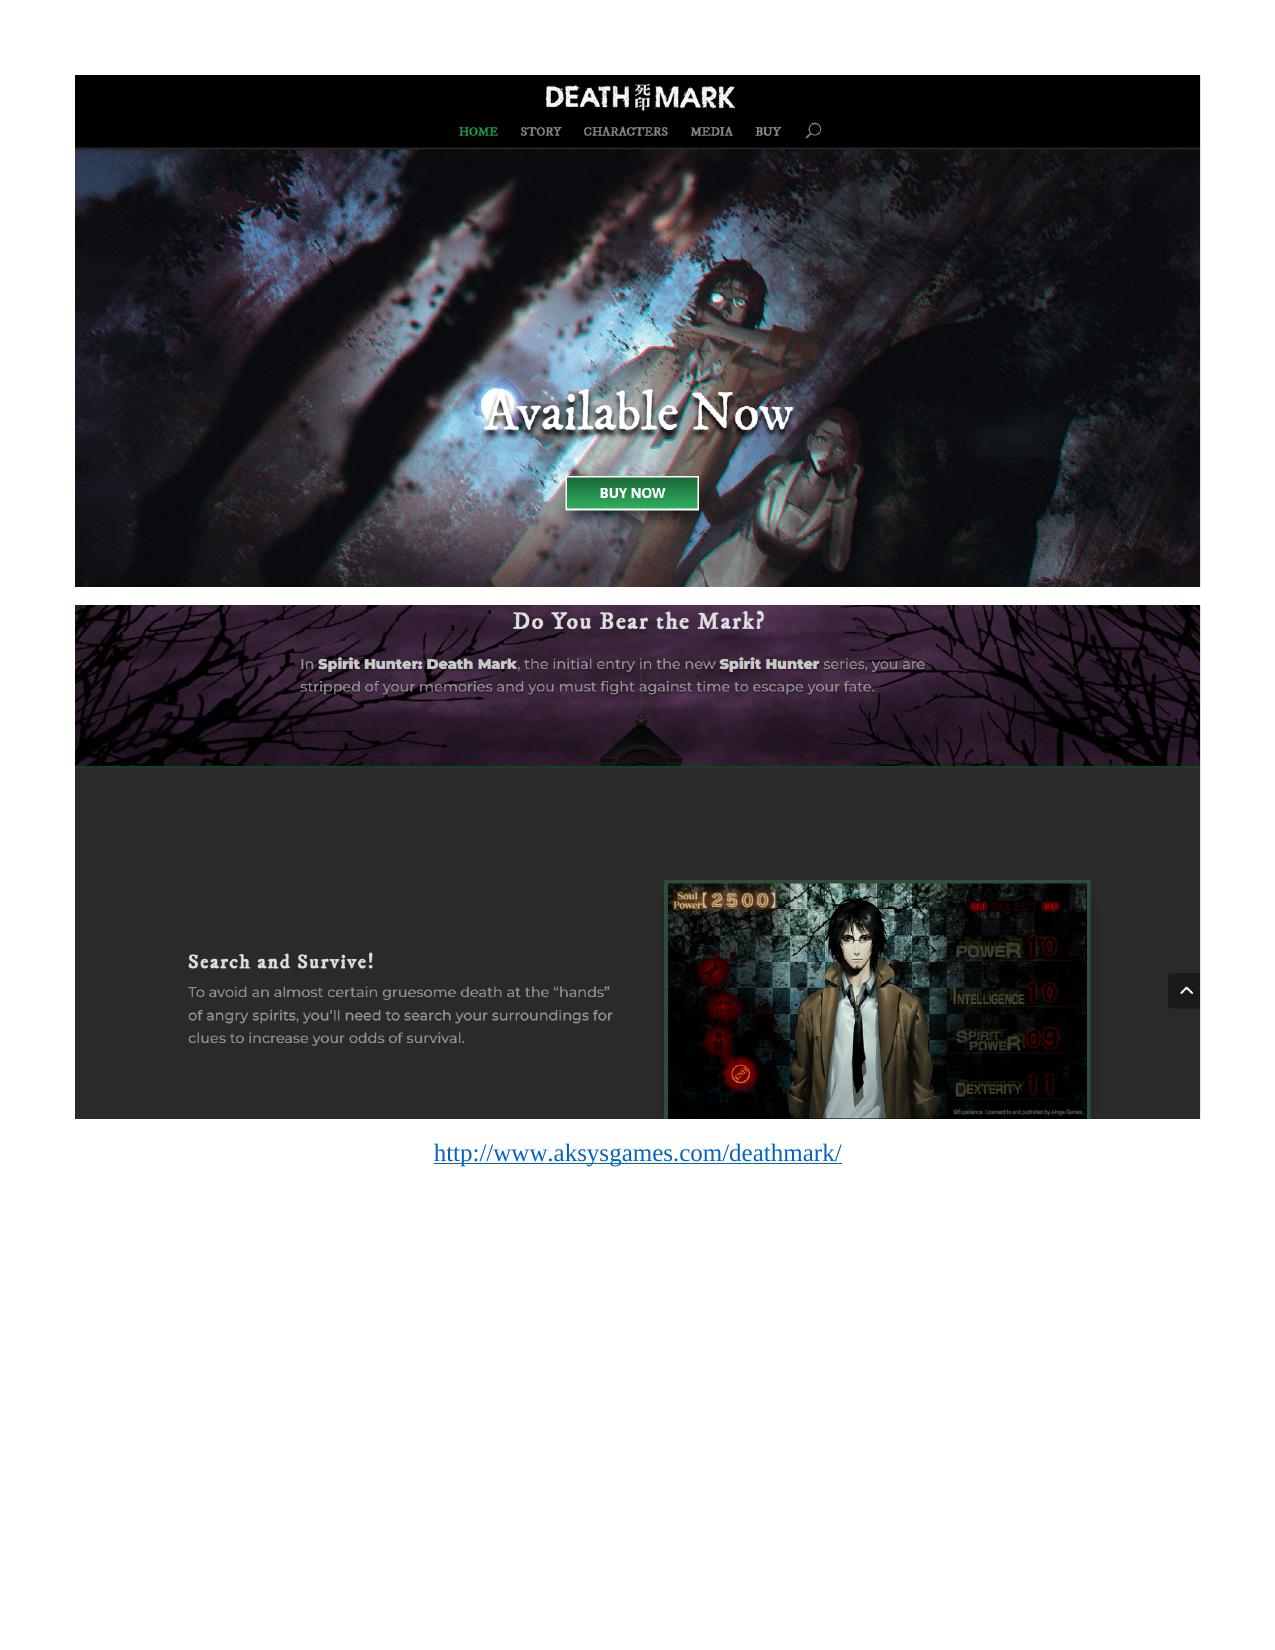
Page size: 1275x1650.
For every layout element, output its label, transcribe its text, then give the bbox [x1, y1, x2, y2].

picture [75, 75, 1200, 587]
text http://www.aksysgames.com/deathmark/ [75, 1138, 1200, 1167]
picture [75, 605, 1200, 1119]
